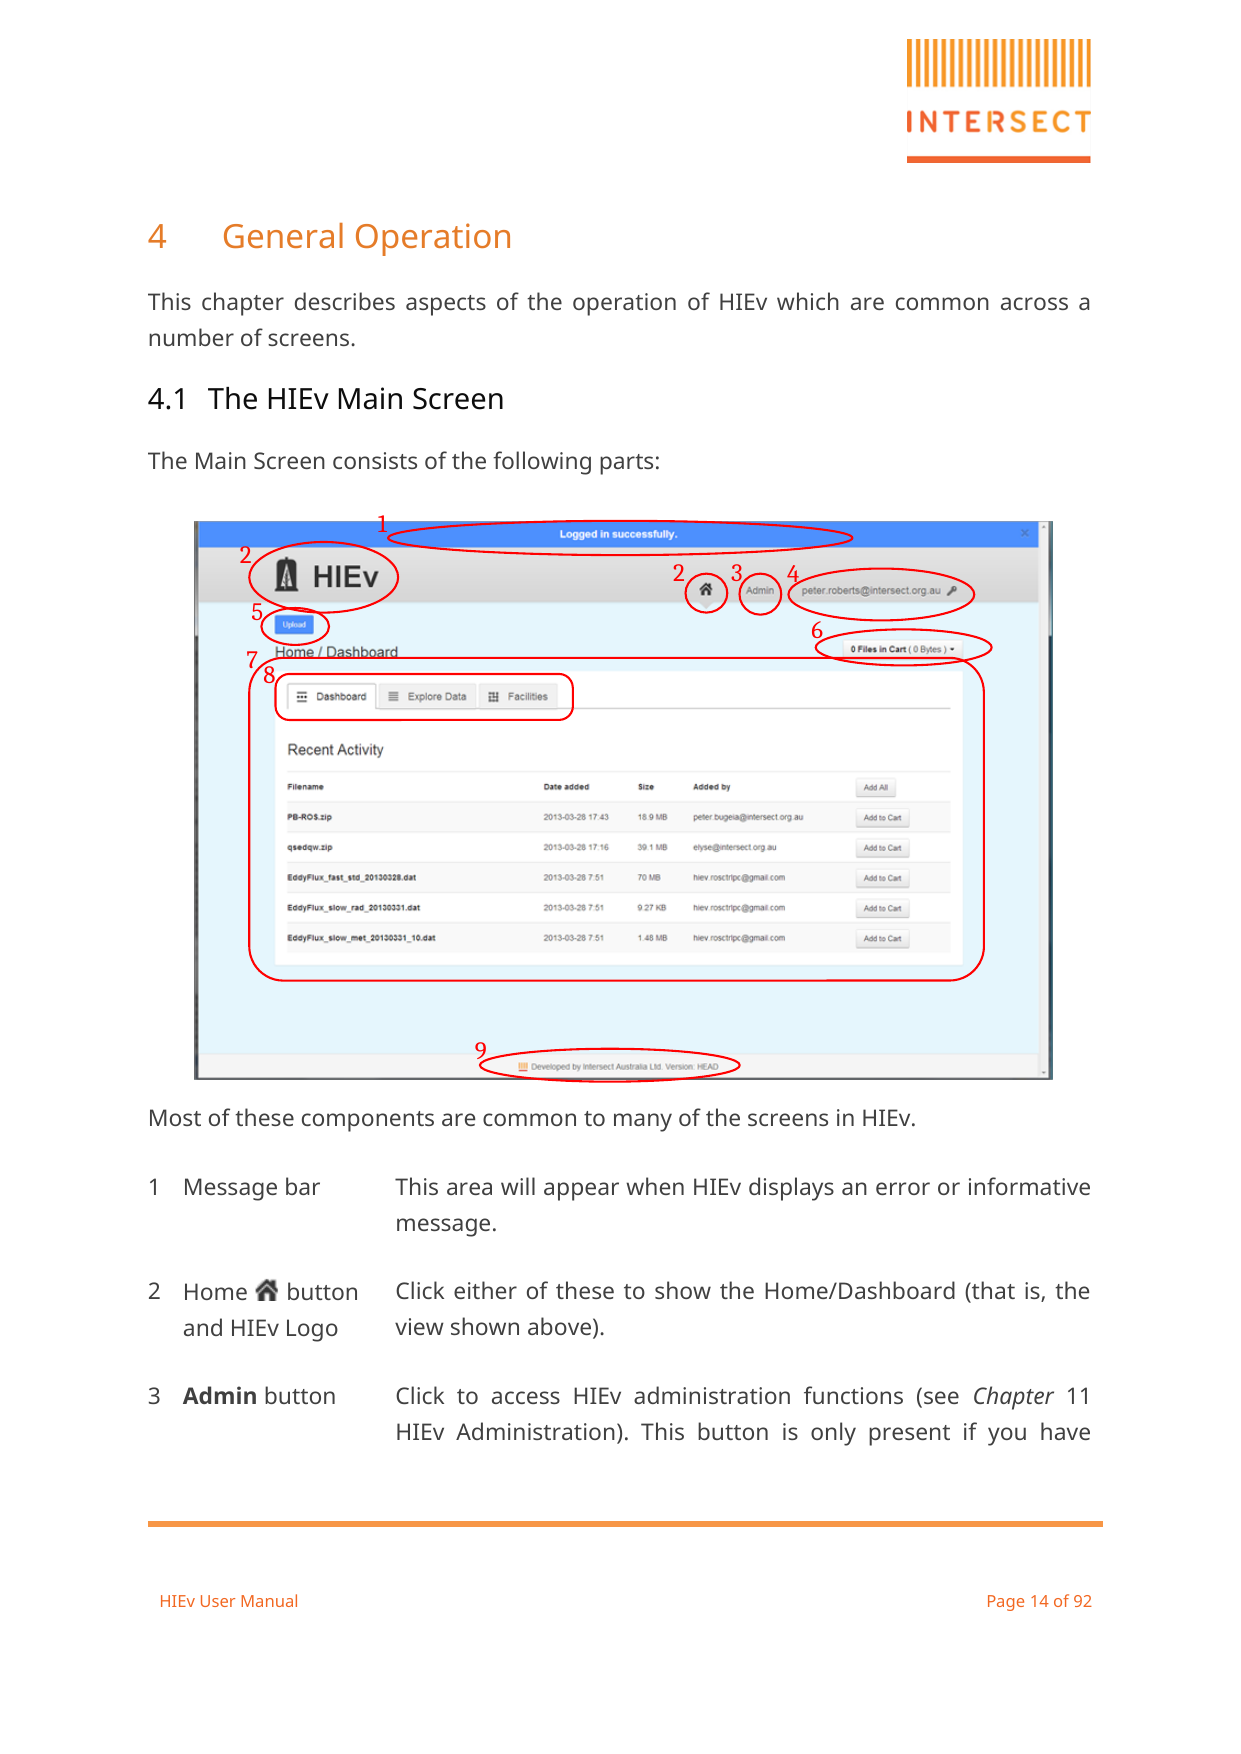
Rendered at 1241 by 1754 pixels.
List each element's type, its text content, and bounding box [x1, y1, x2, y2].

picture [482, 1050, 738, 1080]
subtitle General Operation [148, 212, 1092, 258]
table_cell Admin button [171, 1368, 384, 1447]
picture [391, 522, 850, 554]
table_cell 2 [136, 1263, 171, 1368]
table_header 1 [136, 1158, 171, 1263]
table_cell Click either of these to show the Home/Dashboard (that is, the view shown above). [384, 1263, 1103, 1368]
picture [253, 1275, 281, 1301]
table_cell 3 [136, 1368, 171, 1447]
table_cell Home button and HIEv Logo [171, 1263, 384, 1368]
text Most of these components are common to many of the screens in HIEv. [148, 1102, 1092, 1133]
table_header This area will appear when HIEv displays an error or informative message. [384, 1158, 1103, 1263]
text This chapter describes aspects of the operation of HIEv which are common across a number of screens. [148, 286, 1092, 353]
subtitle The HIEv Main Screen [148, 378, 1092, 418]
table_header Message bar [171, 1158, 384, 1263]
picture [905, 37, 1093, 165]
text The Main Screen consists of the following parts: [148, 445, 1092, 476]
picture [192, 519, 1055, 1082]
